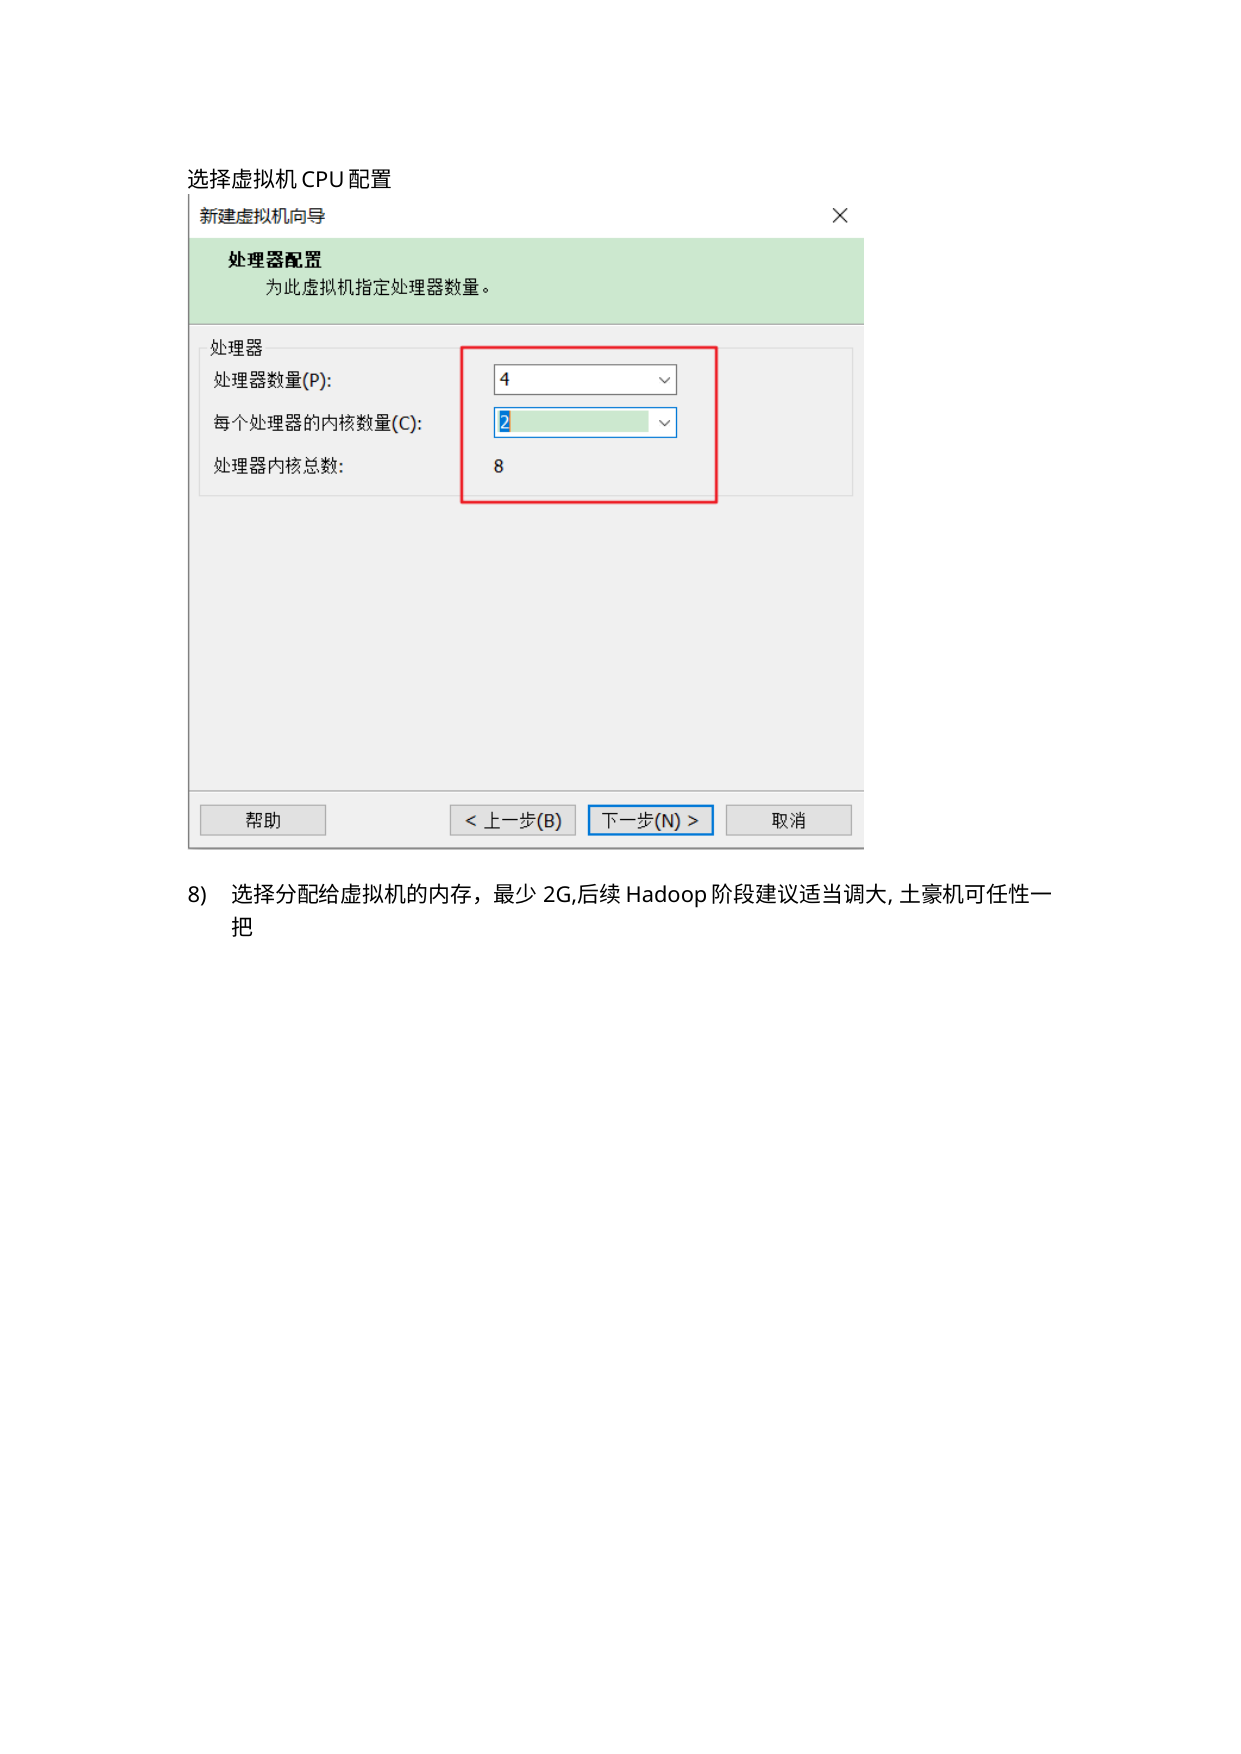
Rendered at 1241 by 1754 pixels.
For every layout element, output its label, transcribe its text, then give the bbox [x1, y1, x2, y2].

picture [187, 194, 864, 850]
text 选择虚拟机CPU配置 [187, 162, 1053, 194]
list 选择分配给虚拟机的内存，最少2G,后续Hadoop阶段建议适当调大, 土豪机可任性一把 [187, 877, 1053, 942]
